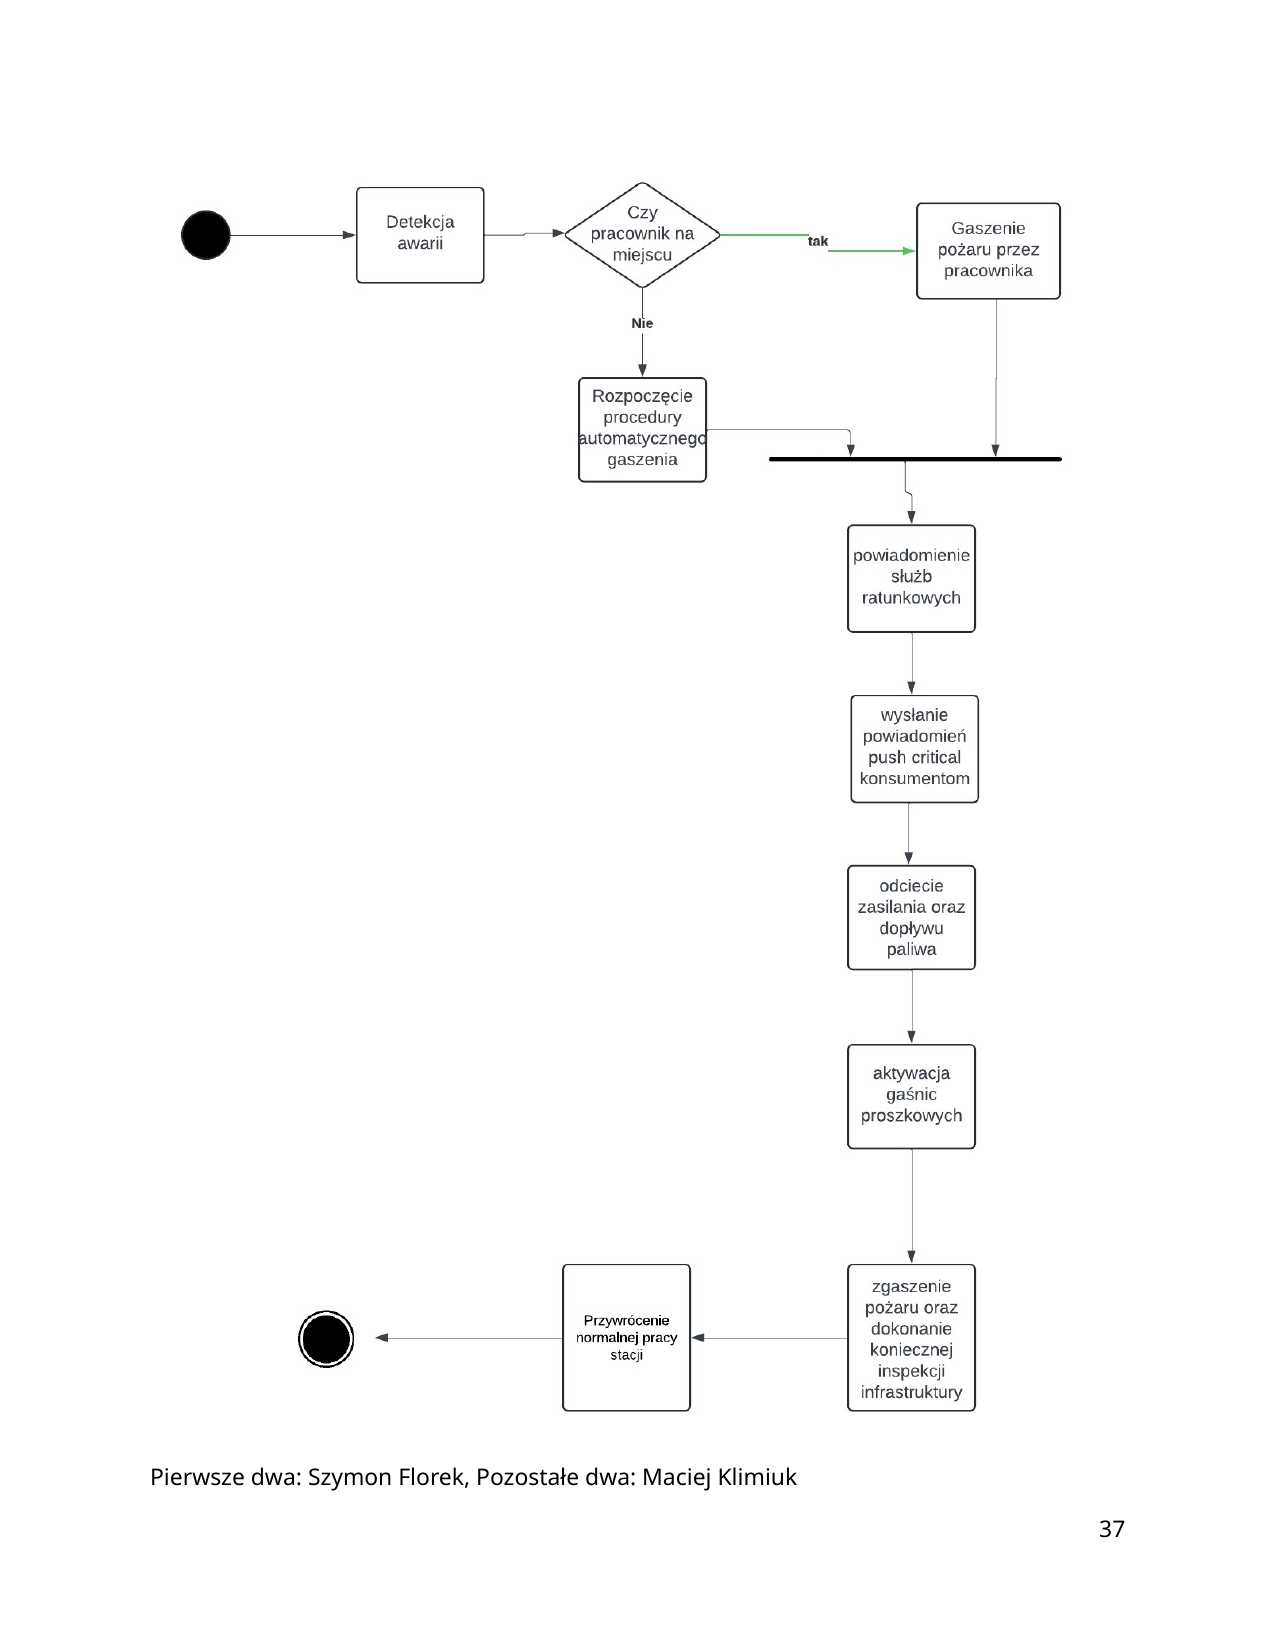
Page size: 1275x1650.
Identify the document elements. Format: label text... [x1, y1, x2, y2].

picture [150, 150, 1093, 1442]
text Pierwsze dwa: Szymon Florek, Pozostałe dwa: Maciej Klimiuk [150, 1461, 1125, 1492]
